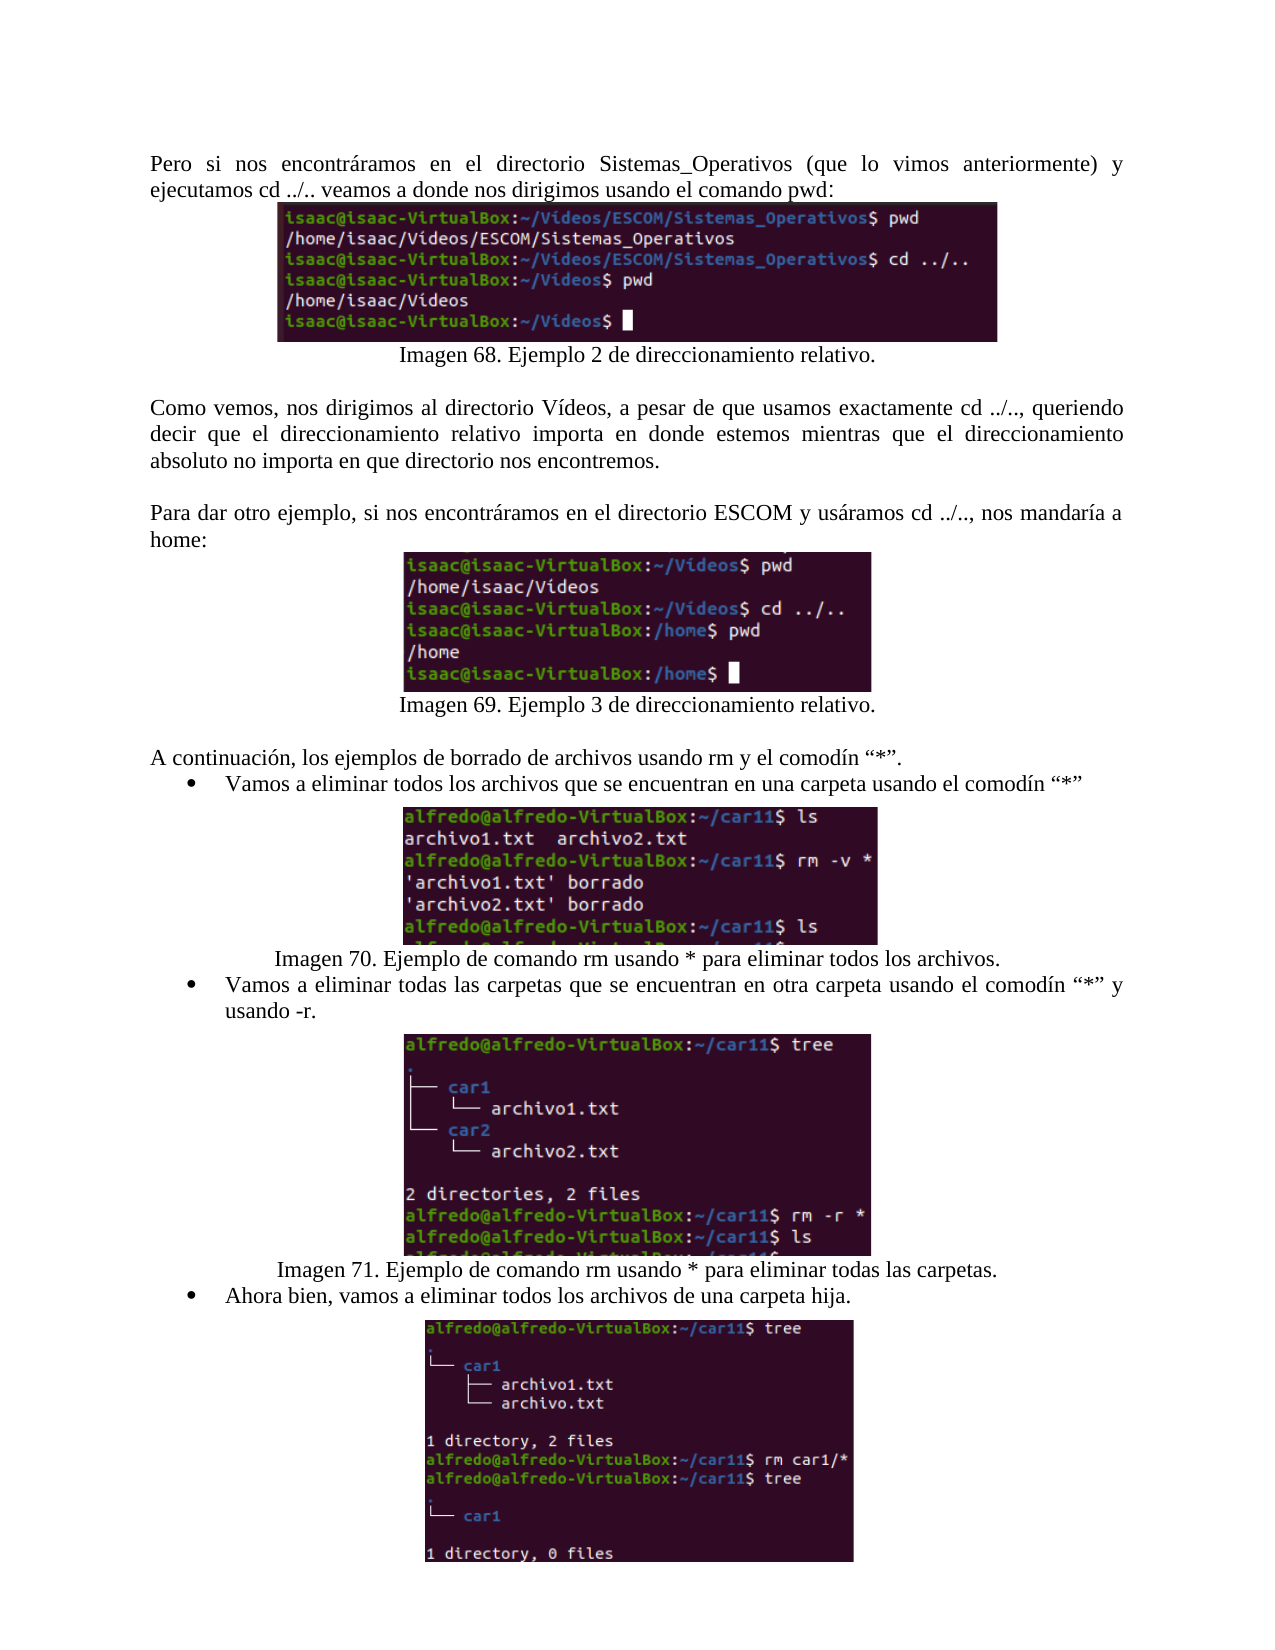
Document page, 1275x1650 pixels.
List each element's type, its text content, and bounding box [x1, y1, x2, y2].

text Como vemos, nos dirigimos al directorio Vídeos, a pesar de que usamos exactamente cd ../.., queriendo decir que el direccionamiento relativo importa en donde estemos mientras que el direccionamiento absoluto no importa en que directorio nos encontremos. [150, 394, 1125, 473]
list Vamos a eliminar todos los archivos que se encuentran en una carpeta usando el comodín “*” [187, 770, 1125, 797]
picture [425, 1320, 854, 1562]
list Ahora bien, vamos a eliminar todos los archivos de una carpeta hija. [187, 1282, 1125, 1308]
text Imagen 68. Ejemplo 2 de direccionamiento relativo. [150, 341, 1125, 368]
picture [277, 202, 998, 342]
text Imagen 69. Ejemplo 3 de direccionamiento relativo. [150, 691, 1125, 718]
picture [403, 807, 878, 945]
picture [403, 552, 872, 692]
text Para dar otro ejemplo, si nos encontráramos en el directorio ESCOM y usáramos cd ../.., nos mandaría a home: [150, 499, 1125, 552]
list Vamos a eliminar todas las carpetas que se encuentran en otra carpeta usando el comodín “*” y usando -r. [187, 971, 1125, 1024]
picture [403, 1034, 872, 1256]
text A continuación, los ejemplos de borrado de archivos usando rm y el comodín “*”. [150, 744, 1125, 770]
text Pero si nos encontráramos en el directorio Sistemas_Operativos (que lo vimos anteriormente) y ejecutamos cd ../.. veamos a donde nos dirigimos usando el comando pwd: [150, 150, 1125, 203]
